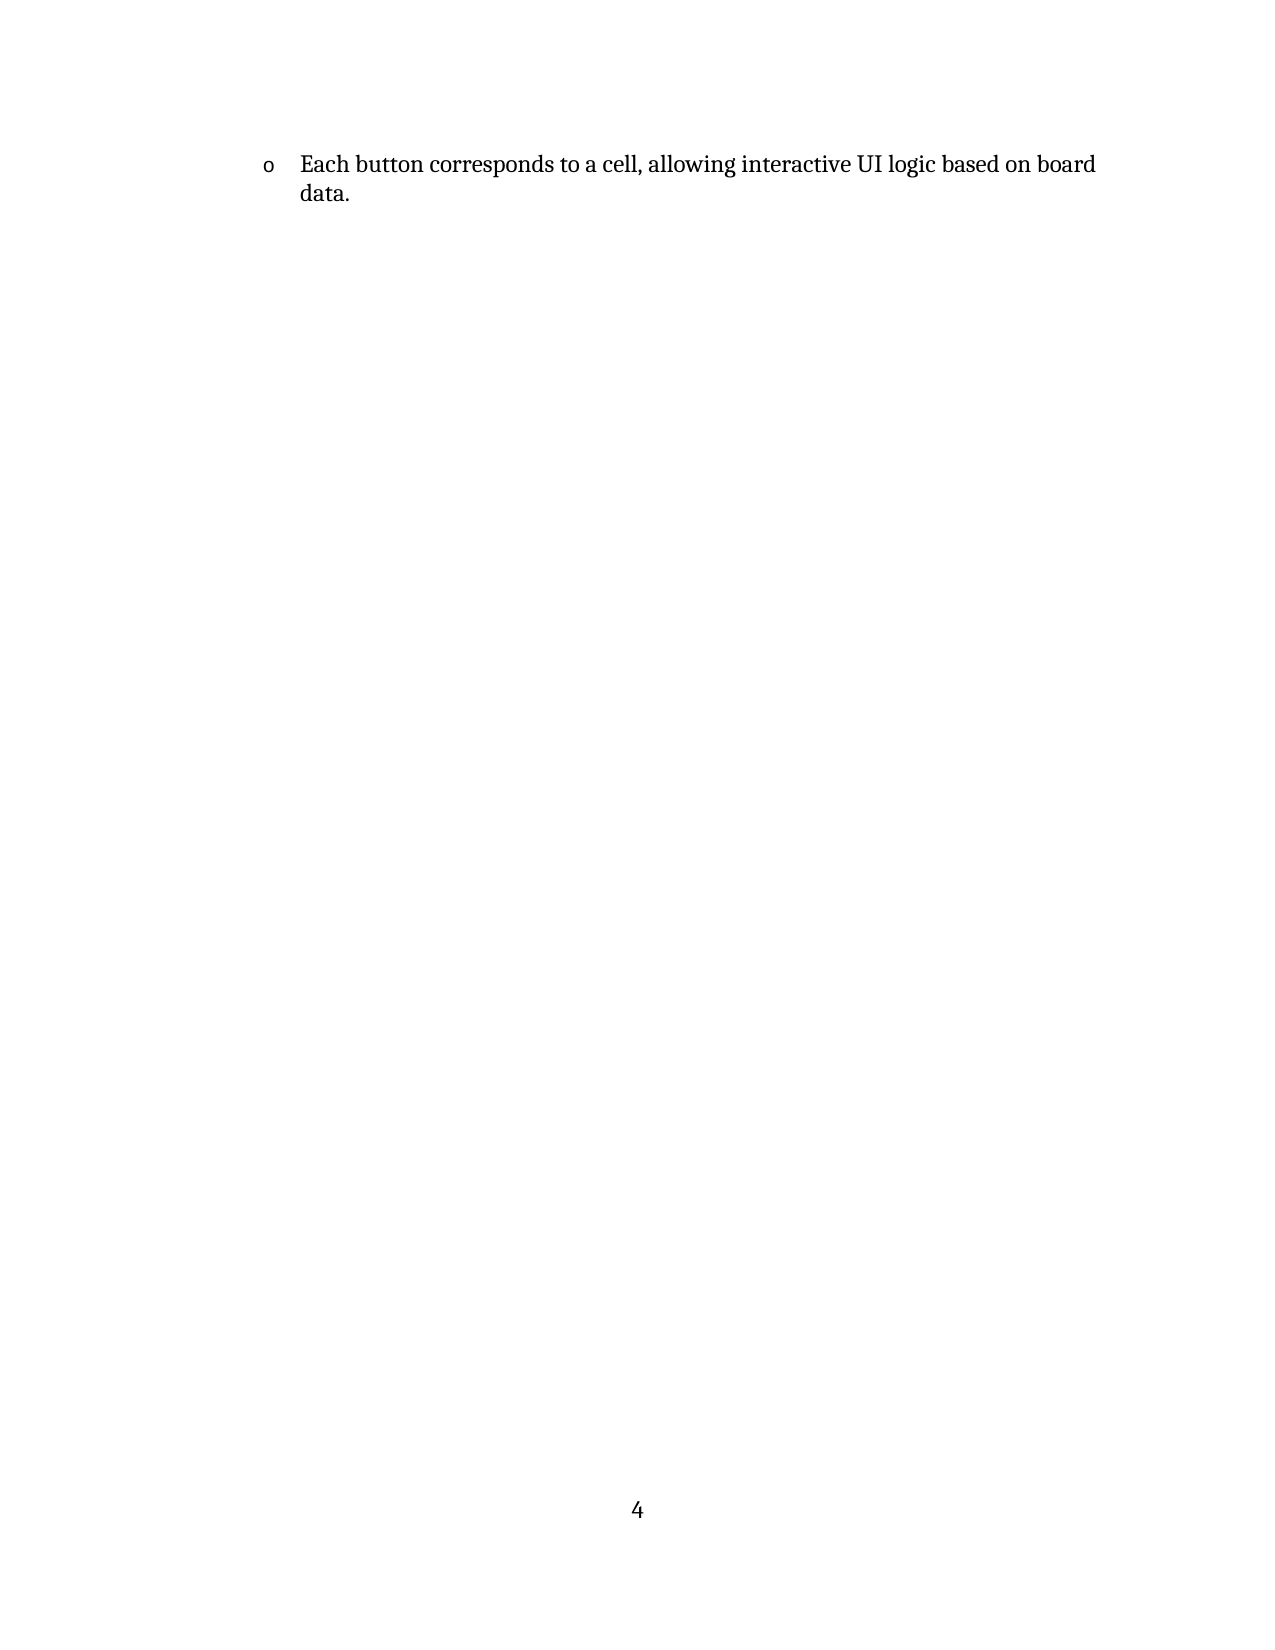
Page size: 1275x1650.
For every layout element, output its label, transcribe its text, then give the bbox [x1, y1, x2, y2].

list Each button corresponds to a cell, allowing interactive UI logic based on board data. [262, 150, 1125, 207]
